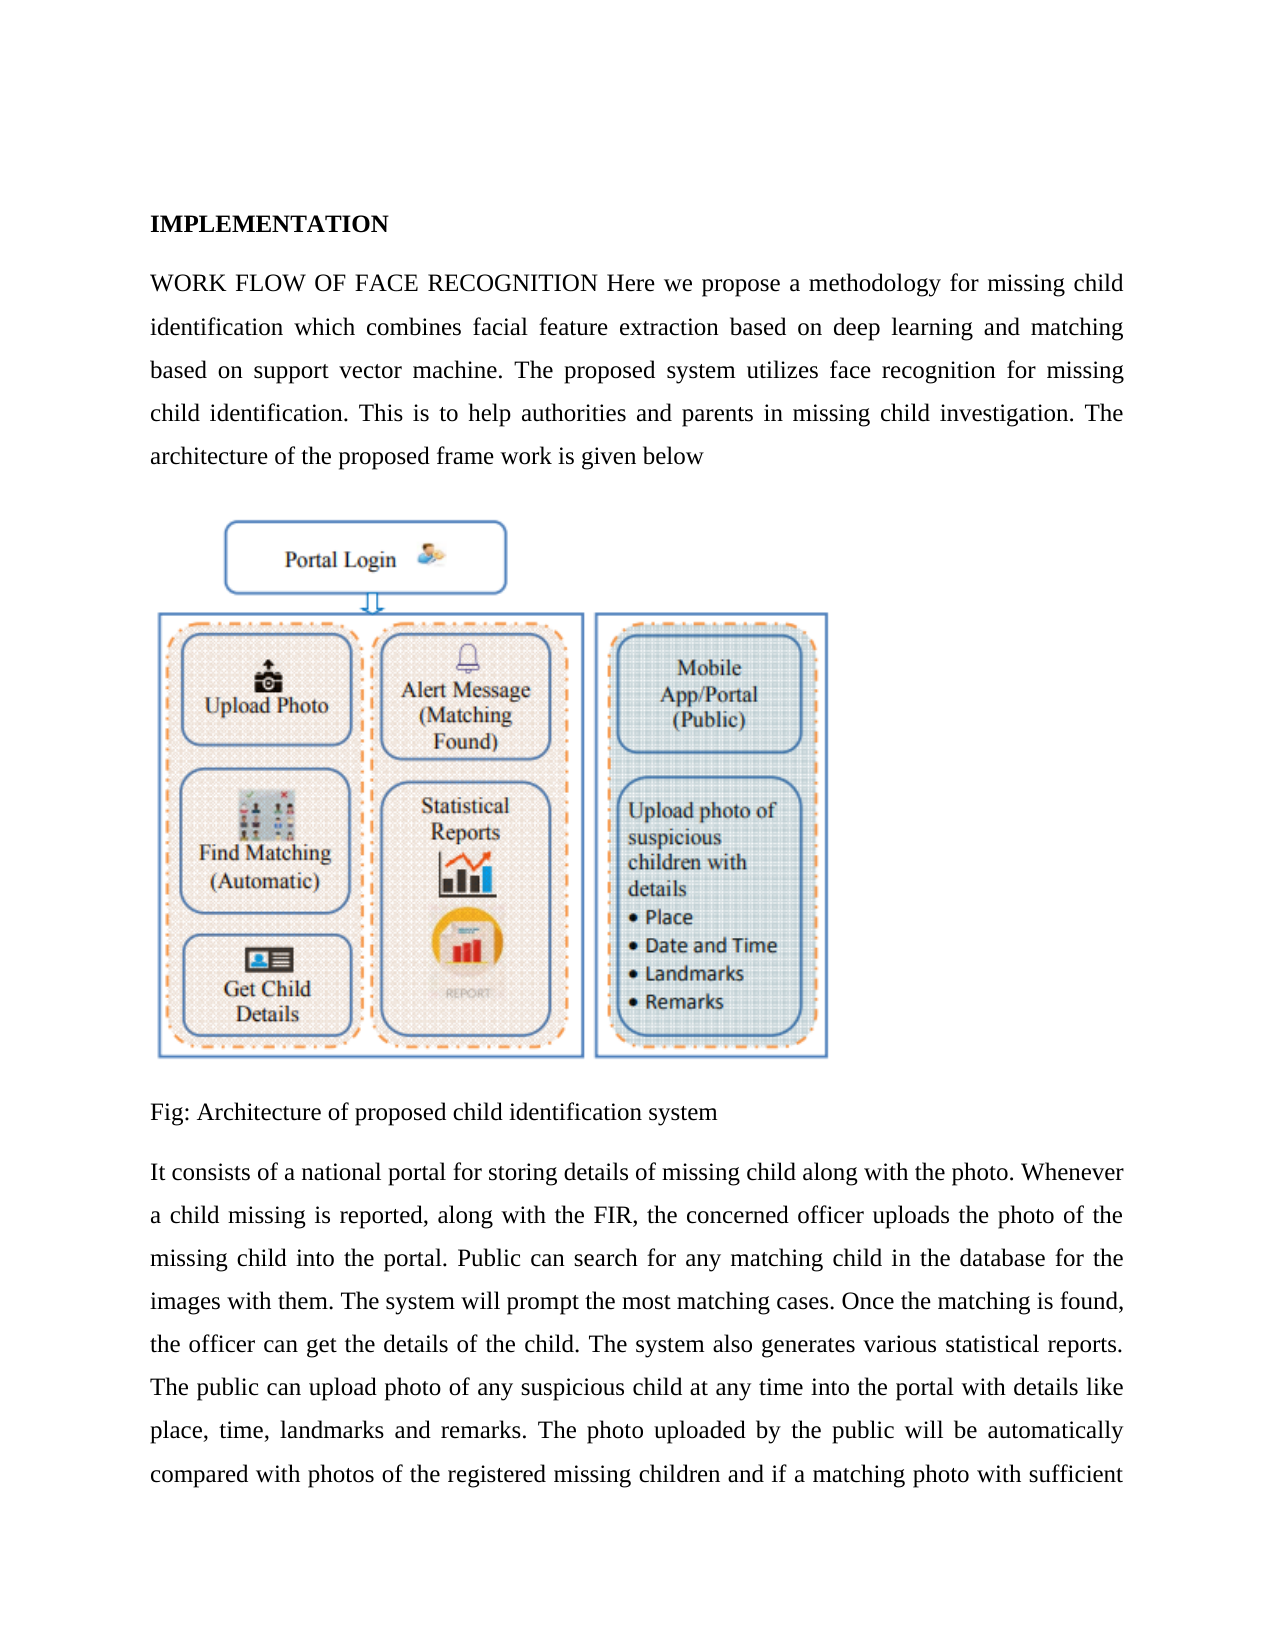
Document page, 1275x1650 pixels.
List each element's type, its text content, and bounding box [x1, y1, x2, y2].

text Fig: Architecture of proposed child identification system [150, 1097, 1125, 1126]
picture [150, 500, 858, 1067]
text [150, 1157, 1125, 1487]
text IMPLEMENTATION [150, 209, 1125, 237]
text WORK FLOW OF FACE RECOGNITION Here we propose a methodology for missing child identification which combines facial feature extraction based on deep learning and matching based on support vector machine. The proposed system utilizes face recognition for missing child identification. This is to help authorities and parents in missing child investigation. The architecture of the proposed frame work is given below [150, 268, 1125, 470]
